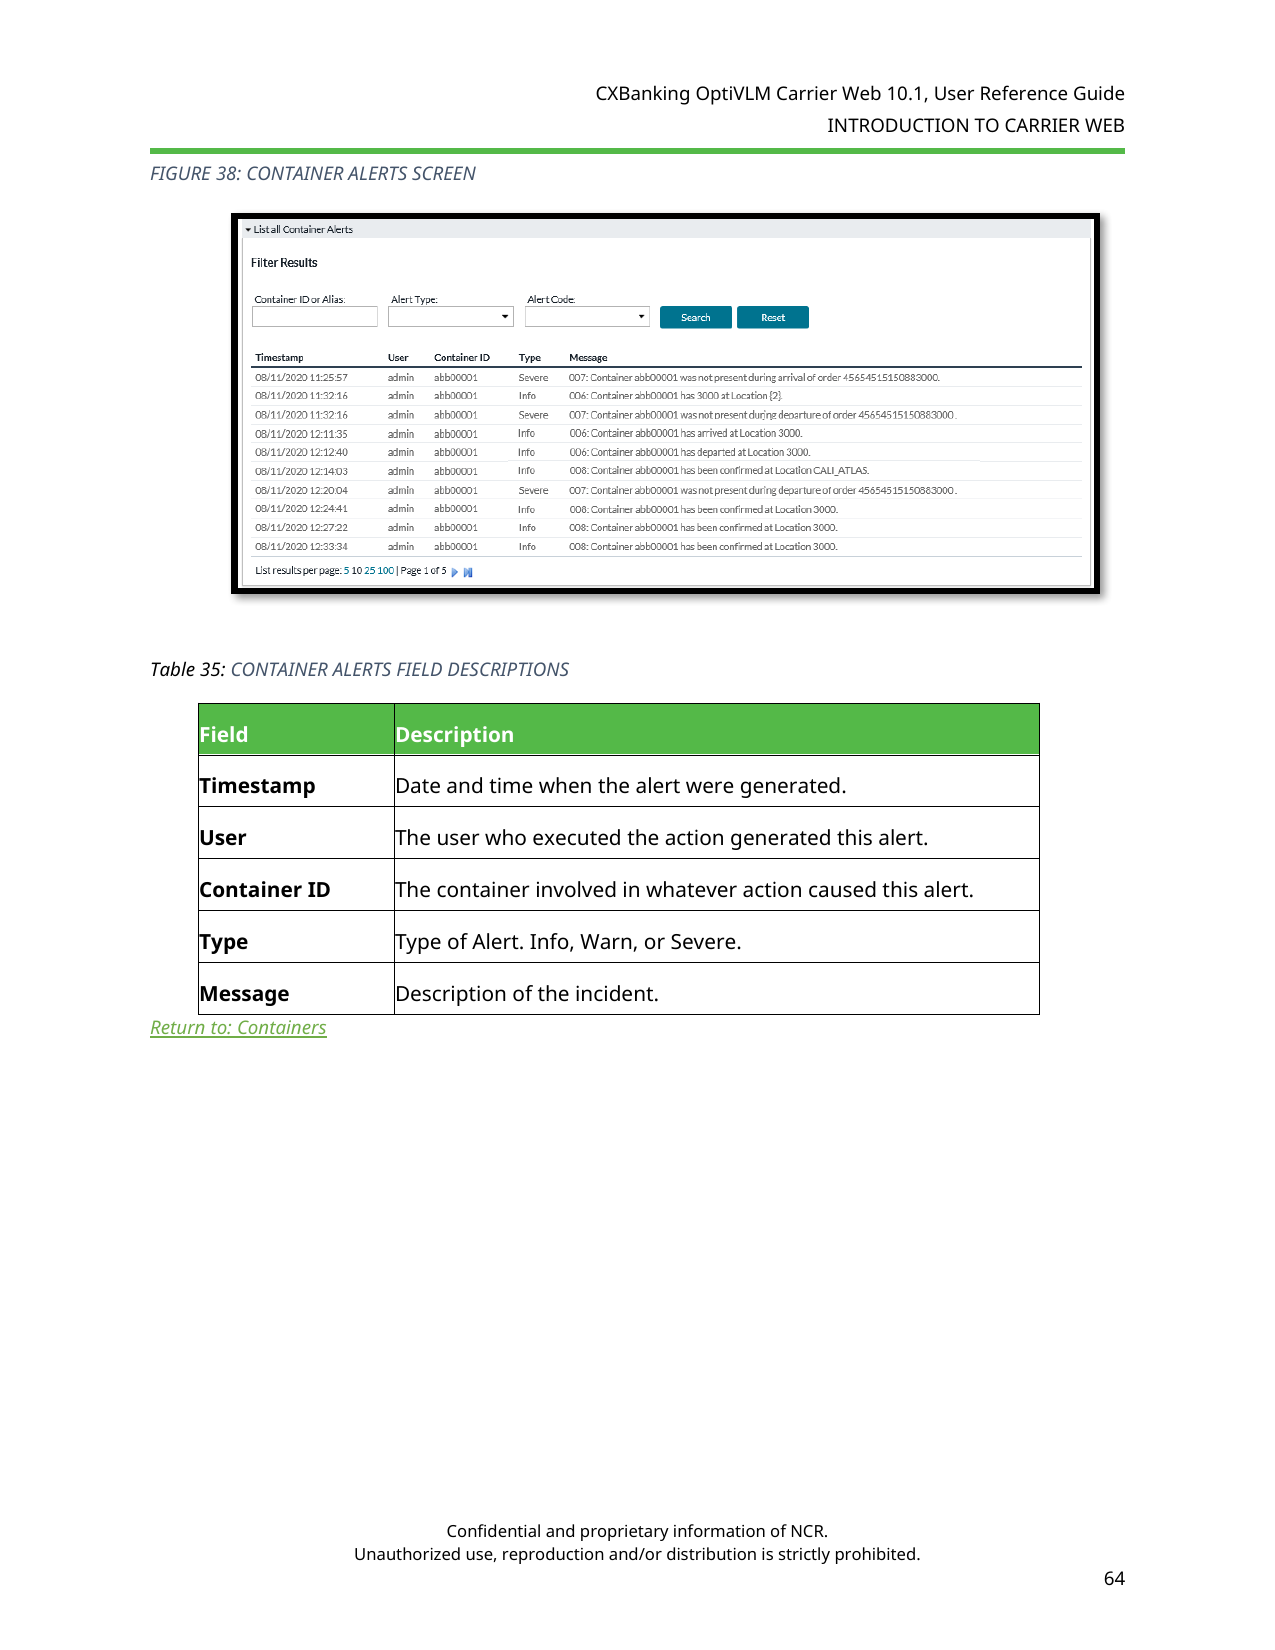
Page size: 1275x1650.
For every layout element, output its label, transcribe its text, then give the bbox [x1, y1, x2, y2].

table_cell Type [199, 911, 394, 962]
table_cell User [199, 807, 394, 858]
table_cell The container involved in whatever action caused this alert. [395, 859, 1039, 910]
table_cell Date and time when the alert were generated. [395, 756, 1039, 806]
table_cell Message [199, 963, 394, 1013]
table_cell Type of Alert. Info, Warn, or Severe. [395, 911, 1039, 962]
text FIGURE 38: CONTAINER ALERTS SCREEN [150, 160, 1125, 186]
table_header Field [199, 704, 394, 754]
table_header Description [395, 704, 1039, 754]
text Return to: Containers [150, 1014, 1125, 1040]
table_cell The user who executed the action generated this alert. [395, 807, 1039, 858]
table_cell Timestamp [199, 756, 394, 806]
table_cell Container ID [199, 859, 394, 910]
text Table 35: CONTAINER ALERTS FIELD DESCRIPTIONS [150, 656, 1125, 682]
picture [238, 219, 1094, 588]
table_cell Description of the incident. [395, 963, 1039, 1013]
